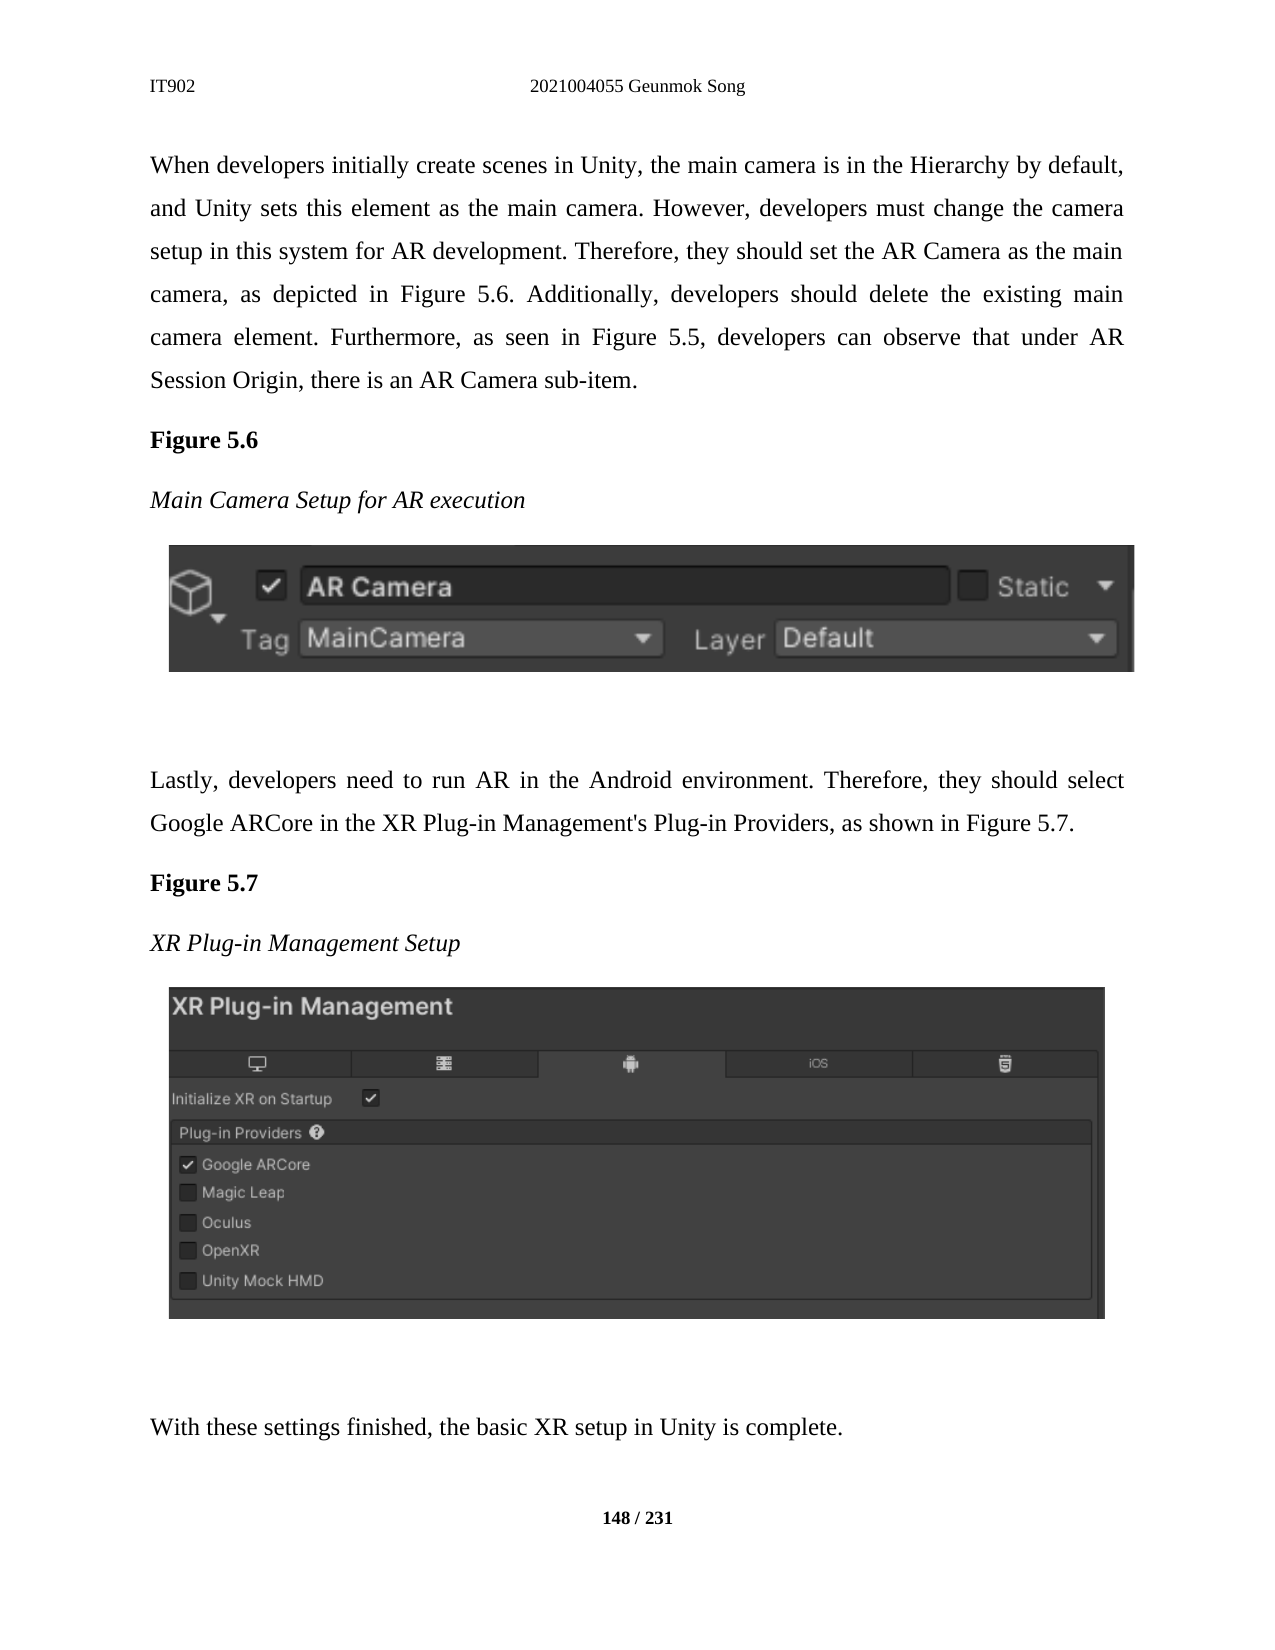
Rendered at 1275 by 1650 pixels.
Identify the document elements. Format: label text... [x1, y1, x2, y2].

text Figure 5.7 [150, 868, 1125, 897]
text With these settings finished, the basic XR setup in Unity is complete. [150, 1412, 1125, 1441]
text Lastly, developers need to run AR in the Android environment. Therefore, they should select Google ARCore in the XR Plug-in Management's Plug-in Providers, as shown in Figure 5.7. [150, 765, 1125, 837]
text XR Plug-in Management Setup [150, 928, 1125, 956]
text Main Camera Setup for AR execution [150, 485, 1125, 514]
text When developers initially create scenes in Unity, the main camera is in the Hierarchy by default, and Unity sets this element as the main camera. However, developers must change the camera setup in this system for AR development. Therefore, they should set the AR Camera as the main camera, as depicted in Figure 5.6. Additionally, developers should delete the existing main camera element. Furthermore, as seen in Figure 5.5, developers can observe that under AR Session Origin, there is an AR Camera sub-item. [150, 150, 1125, 394]
text Figure 5.6 [150, 425, 1125, 454]
